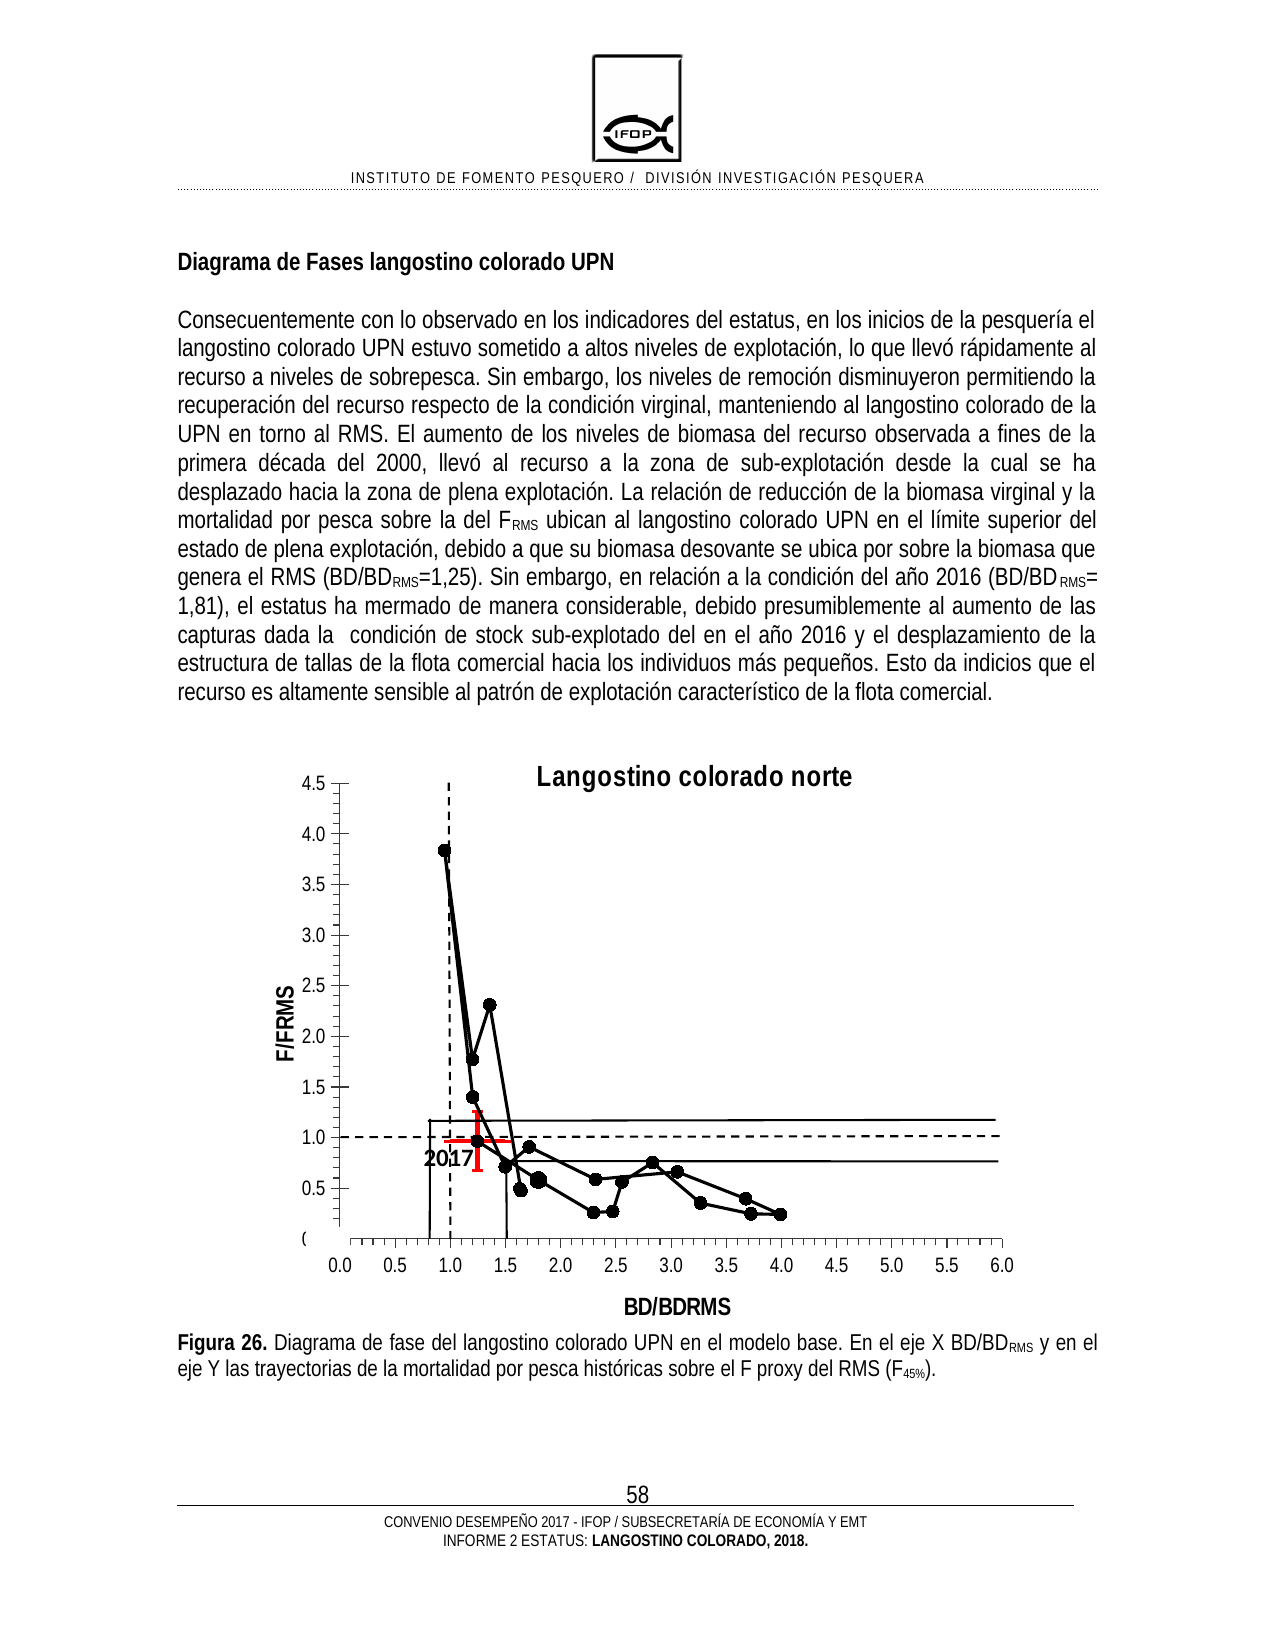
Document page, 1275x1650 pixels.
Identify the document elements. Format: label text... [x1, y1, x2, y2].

text Figura 26. Diagrama de fase del langostino colorado UPN en el modelo base. En el eje X BD/BDRMS y en el eje Y las trayectorias de la mortalidad por pesca históricas sobre el F proxy del RMS (F45%). [177, 1329, 1098, 1382]
text Consecuentemente con lo observado en los indicadores del estatus, en los inicios de la pesquería el langostino colorado UPN estuvo sometido a altos niveles de explotación, lo que llevó rápidamente al recurso a niveles de sobrepesca. Sin embargo, los niveles de remoción disminuyeron permitiendo la recuperación del recurso respecto de la condición virginal, manteniendo al langostino colorado de la UPN en torno al RMS. El aumento de los niveles de biomasa del recurso observada a fines de la primera década del 2000, llevó al recurso a la zona de sub-explotación desde la cual se ha desplazado hacia la zona de plena explotación. La relación de reducción de la biomasa virginal y la mortalidad por pesca sobre la del FRMS ubican al langostino colorado UPN en el límite superior del estado de plena explotación, debido a que su biomasa desovante se ubica por sobre la biomasa que genera el RMS (BD/BDRMS=1,25). Sin embargo, en relación a la condición del año 2016 (BD/BDRMS= 1,81), el estatus ha mermado de manera considerable, debido presumiblemente al aumento de las capturas dada la condición de stock sub-explotado del en el año 2016 y el desplazamiento de la estructura de tallas de la flota comercial hacia los individuos más pequeños. Esto da indicios que el recurso es altamente sensible al patrón de explotación característico de la flota comercial. [177, 304, 1098, 706]
picture [591, 53, 684, 167]
text Diagrama de Fases langostino colorado UPN [177, 247, 1098, 276]
